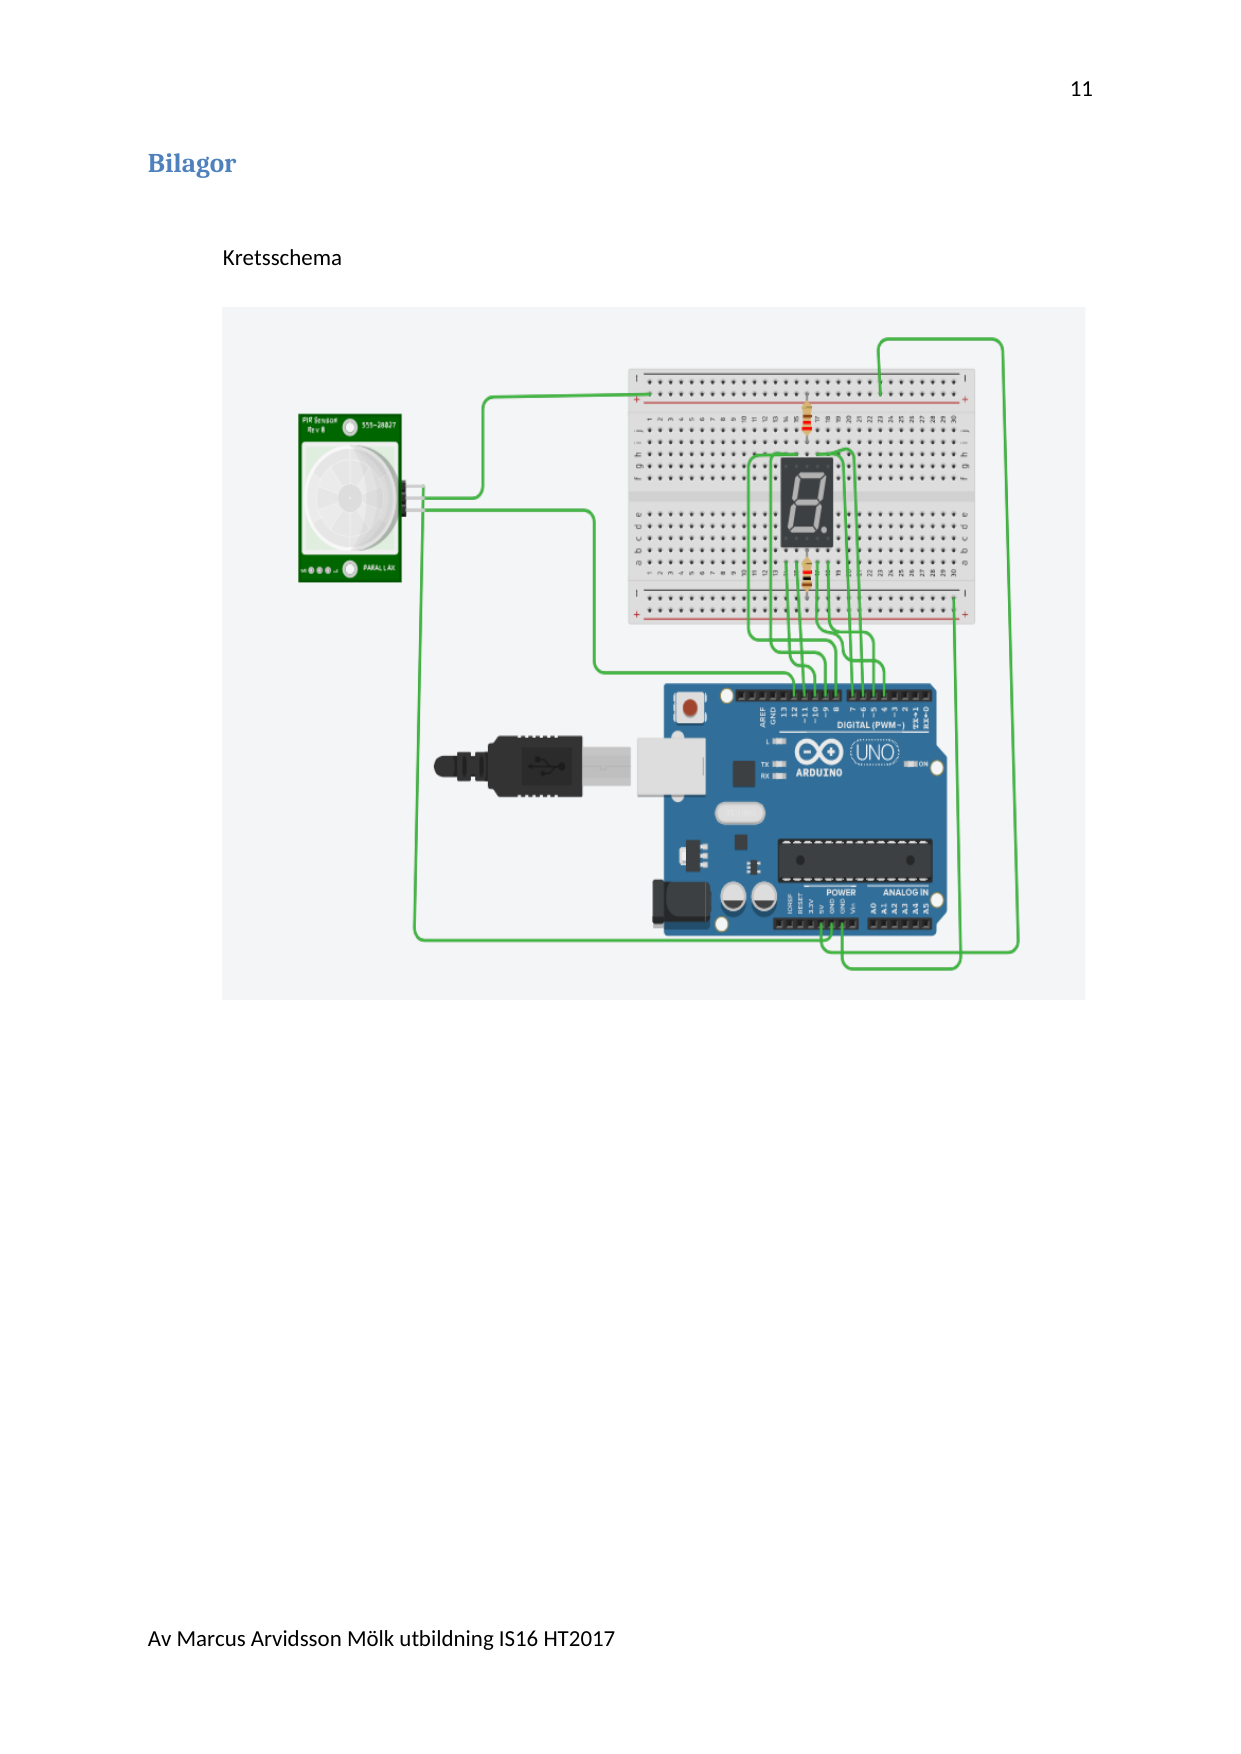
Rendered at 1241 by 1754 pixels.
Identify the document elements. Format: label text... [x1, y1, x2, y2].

picture [222, 307, 1239, 1000]
text Bilagor [148, 148, 1093, 179]
list Kretsschema [223, 243, 1093, 271]
